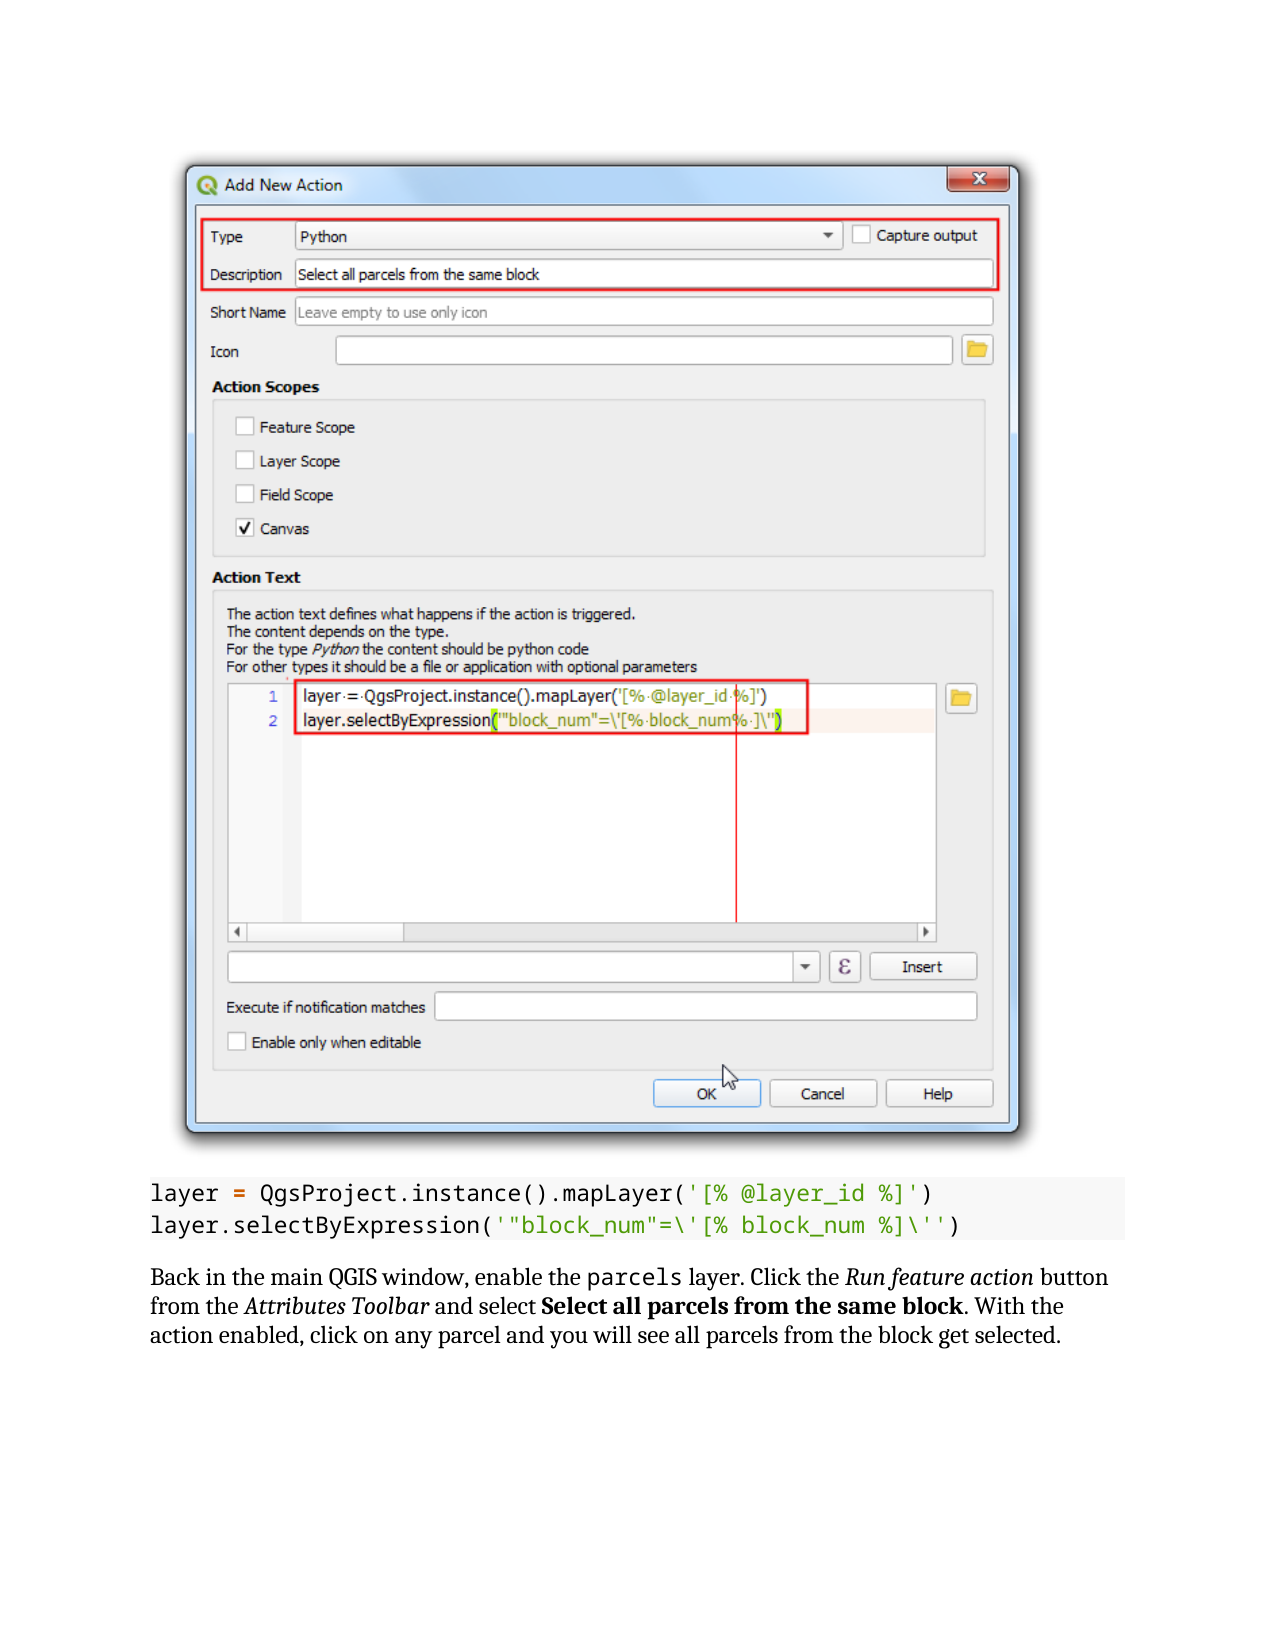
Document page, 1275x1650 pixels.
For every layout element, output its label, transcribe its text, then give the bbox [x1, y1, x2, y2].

text Back in the main QGIS window, enable the parcels layer. Click the Run feature action button from the Attributes Toolbar and select Select all parcels from the same block. With the action enabled, click on any parcel and you will see all parcels from the block get selected. [150, 1261, 1125, 1349]
text layer = QgsProject.instance().mapLayer('[% @layer_id %]') layer.selectByExpression('"block_num"=\'[% block_num %]\'') [150, 1177, 1125, 1240]
picture [168, 150, 1044, 1159]
